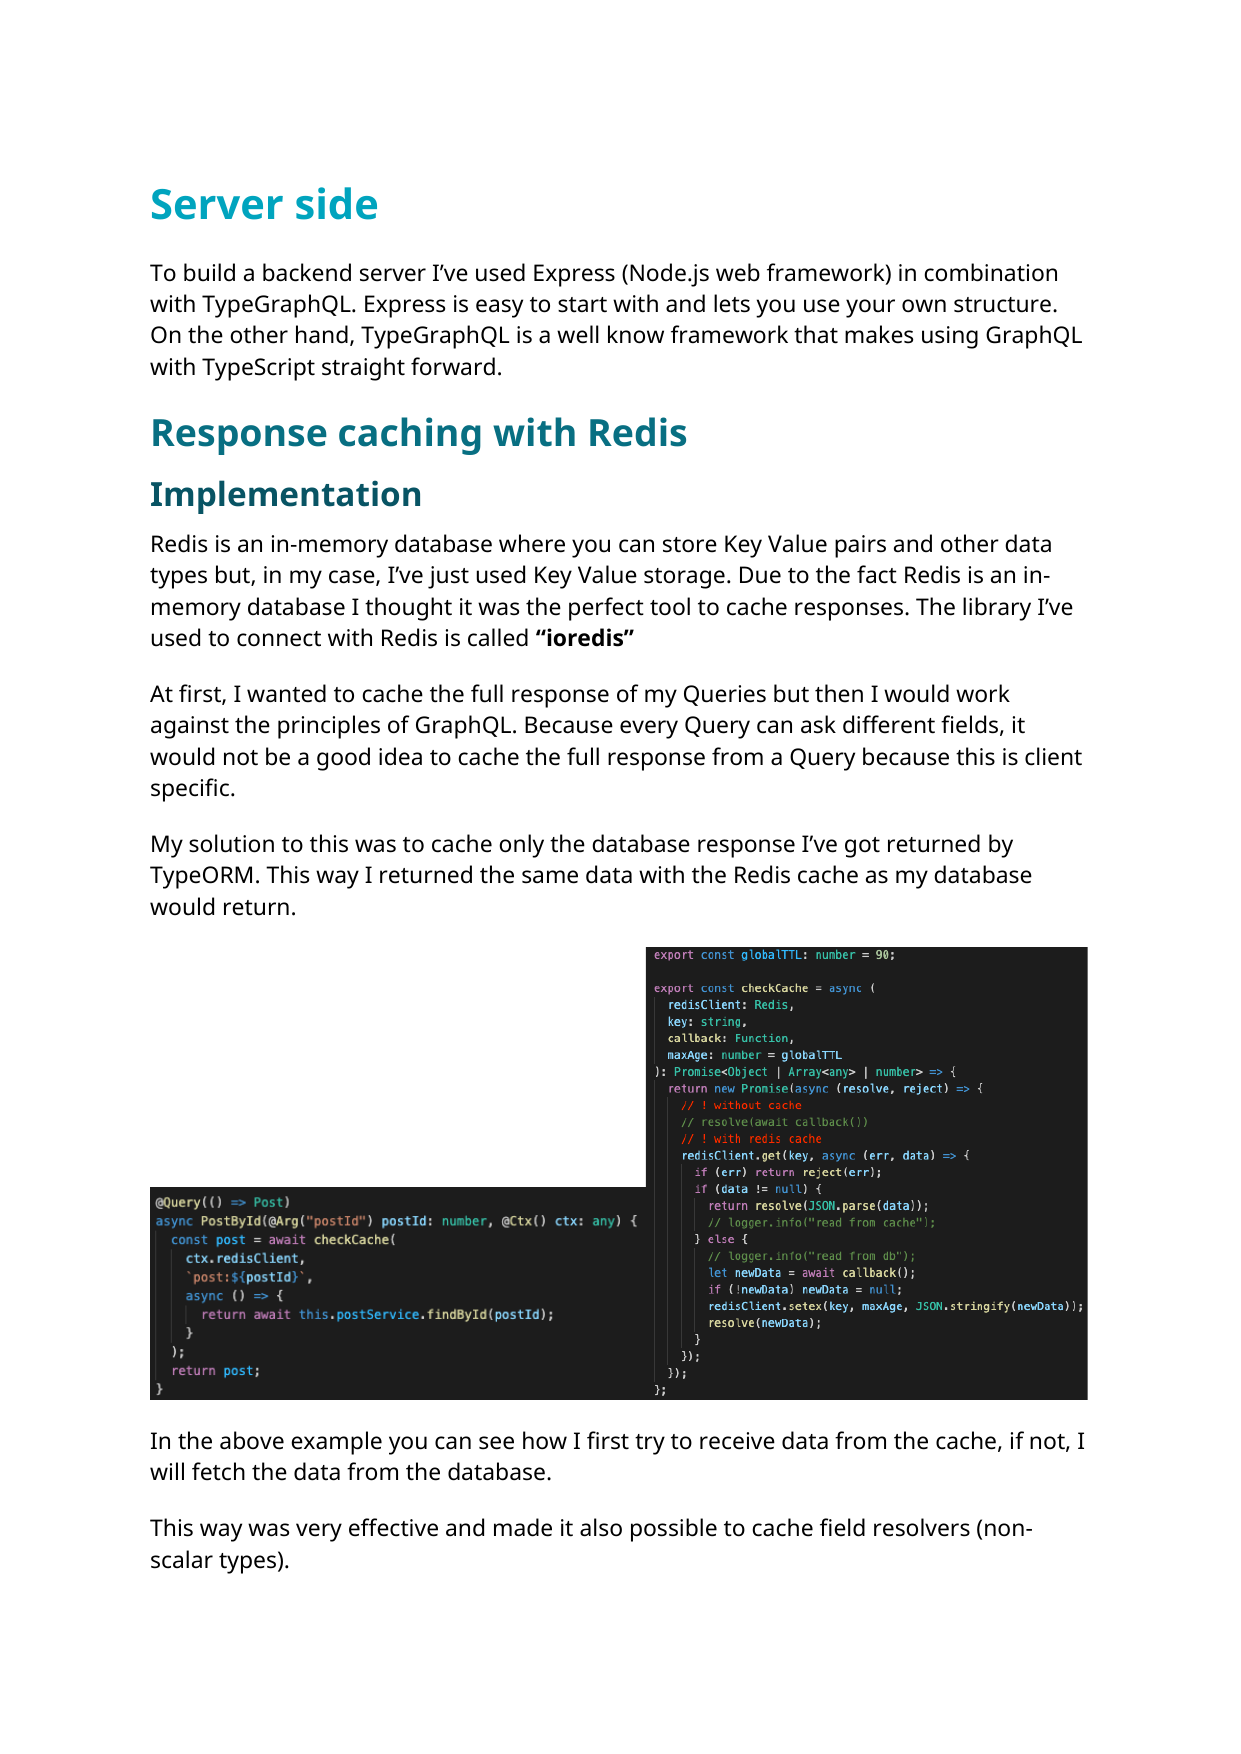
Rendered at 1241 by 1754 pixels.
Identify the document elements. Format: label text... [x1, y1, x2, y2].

text Redis is an in-memory database where you can store Key Value pairs and other data types but, in my case, I’ve just used Key Value storage. Due to the fact Redis is an in-memory database I thought it was the perfect tool to cache responses. The library I’ve used to connect with Redis is called “ioredis” [150, 528, 1090, 653]
text This way was very effective and made it also possible to cache field resolvers (non-scalar types). [150, 1512, 1090, 1575]
subtitle Server side [150, 175, 1090, 232]
text To build a backend server I’ve used Express (Node.js web framework) in combination with TypeGraphQL. Express is easy to start with and lets you use your own structure. On the other hand, TypeGraphQL is a well know framework that makes using GraphQL with TypeScript straight forward. [150, 257, 1090, 382]
text My solution to this was to cache only the database response I’ve got returned by TypeORM. This way I returned the same data with the Redis cache as my database would return. [150, 828, 1090, 922]
text In the above example you can see how I first try to receive data from the cache, if not, I will fetch the data from the database. [150, 1425, 1090, 1487]
subtitle Response caching with Redis [150, 407, 1090, 458]
subtitle Implementation [150, 470, 1090, 516]
text At first, I wanted to cache the full response of my Queries but then I would work against the principles of GraphQL. Because every Query can ask different fields, it would not be a good idea to cache the full response from a Query because this is client specific. [150, 678, 1090, 803]
picture [150, 947, 1088, 1400]
